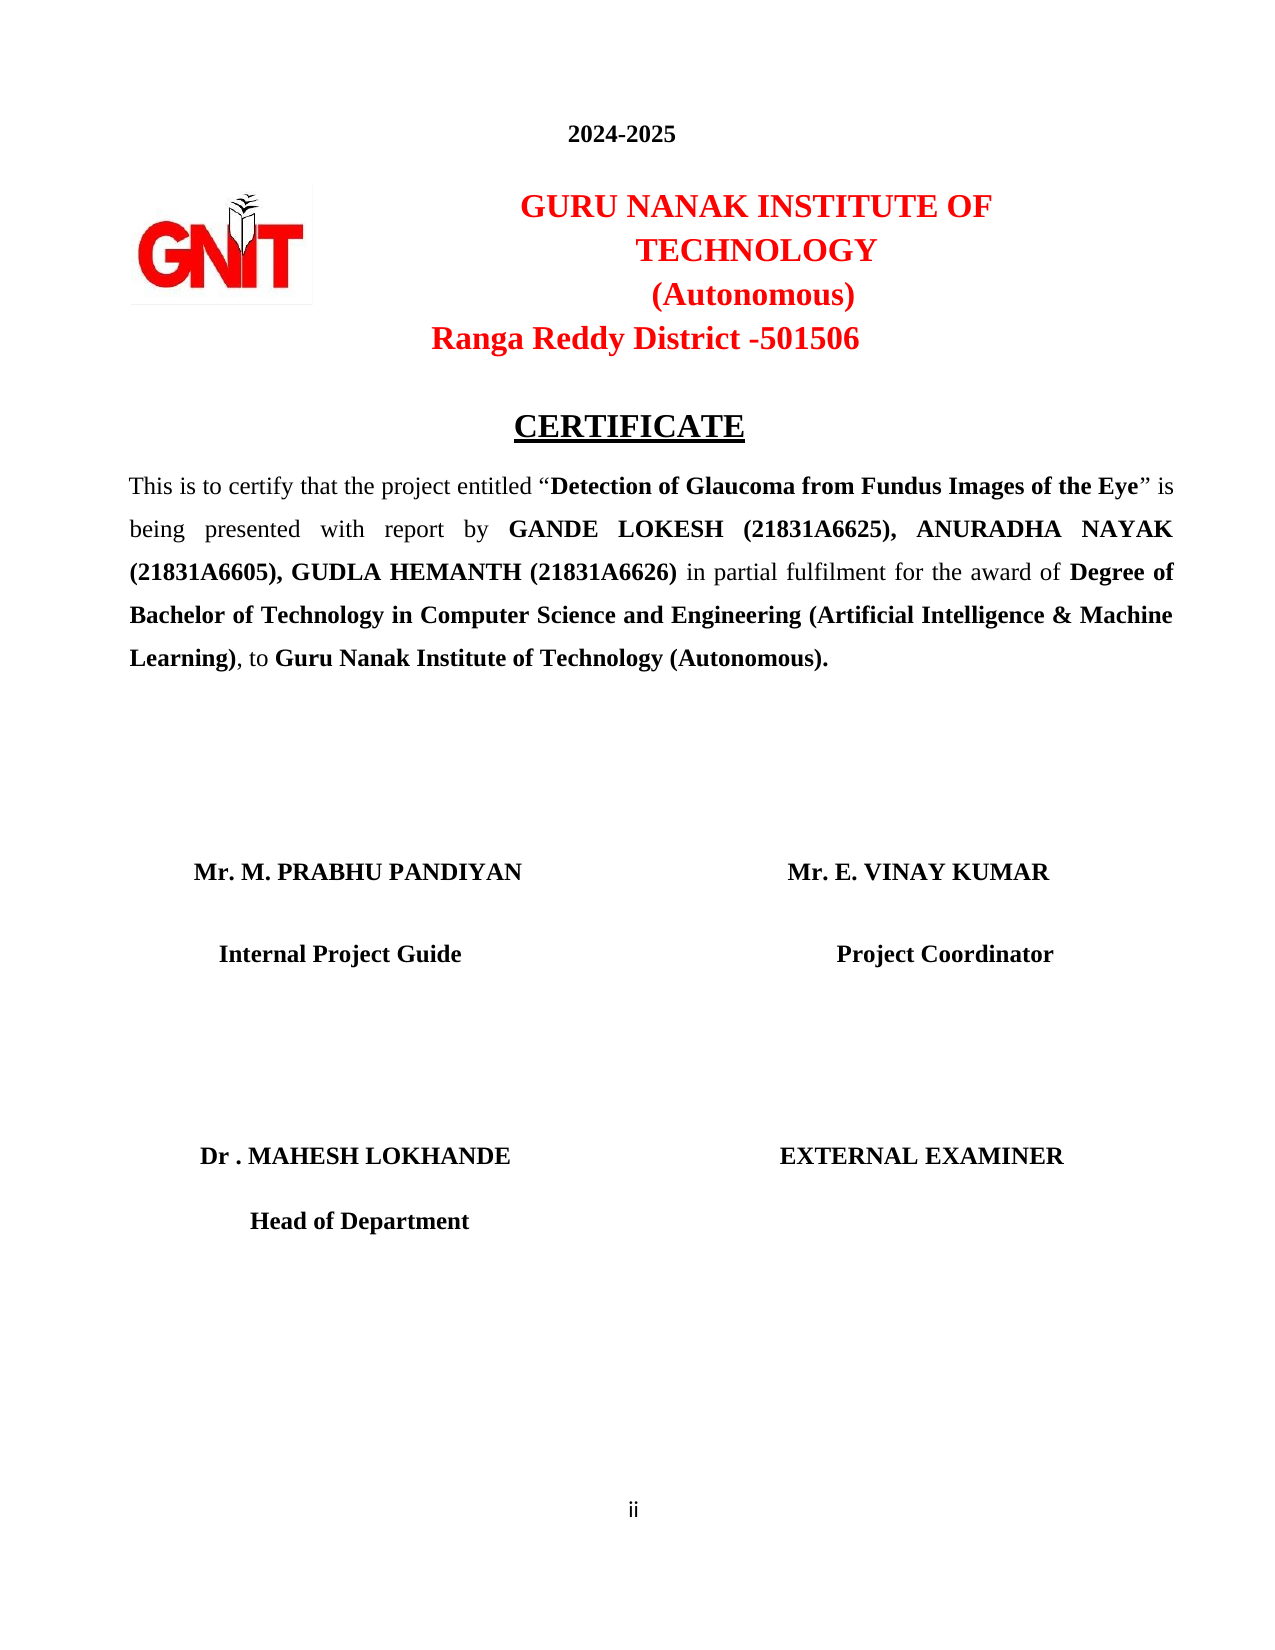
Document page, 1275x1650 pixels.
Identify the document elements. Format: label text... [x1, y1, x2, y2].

text This is to certify that the project entitled “Detection of Glaucoma from Fundus Images of the Eye” is being presented with report by GANDE LOKESH (21831A6625), ANURADHA NAYAK (21831A6605), GUDLA HEMANTH (21831A6626) in partial fulfilment for the award of Degree of Bachelor of Technology in Computer Science and Engineering (Artificial Intelligence & Machine Learning), to Guru Nanak Institute of Technology (Autonomous). [128, 471, 1174, 672]
text 2024-2025 [181, 119, 1193, 147]
text (Autonomous) [219, 274, 1026, 312]
text Head of Department [81, 1206, 1131, 1235]
text CERTIFICATE [81, 406, 1178, 444]
text Mr. M. PRABHU PANDIYAN Mr. E. VINAY KUMAR [69, 857, 1198, 885]
text Dr . MAHESH LOKHANDE EXTERNAL EXAMINER [69, 1141, 1192, 1170]
text Ranga Reddy District -501506 [250, 318, 1033, 356]
picture [131, 184, 313, 305]
text Internal Project Guide Project Coordinator [69, 939, 1198, 968]
text GURU NANAK INSTITUTE OF TECHNOLOGY [313, 186, 1107, 268]
